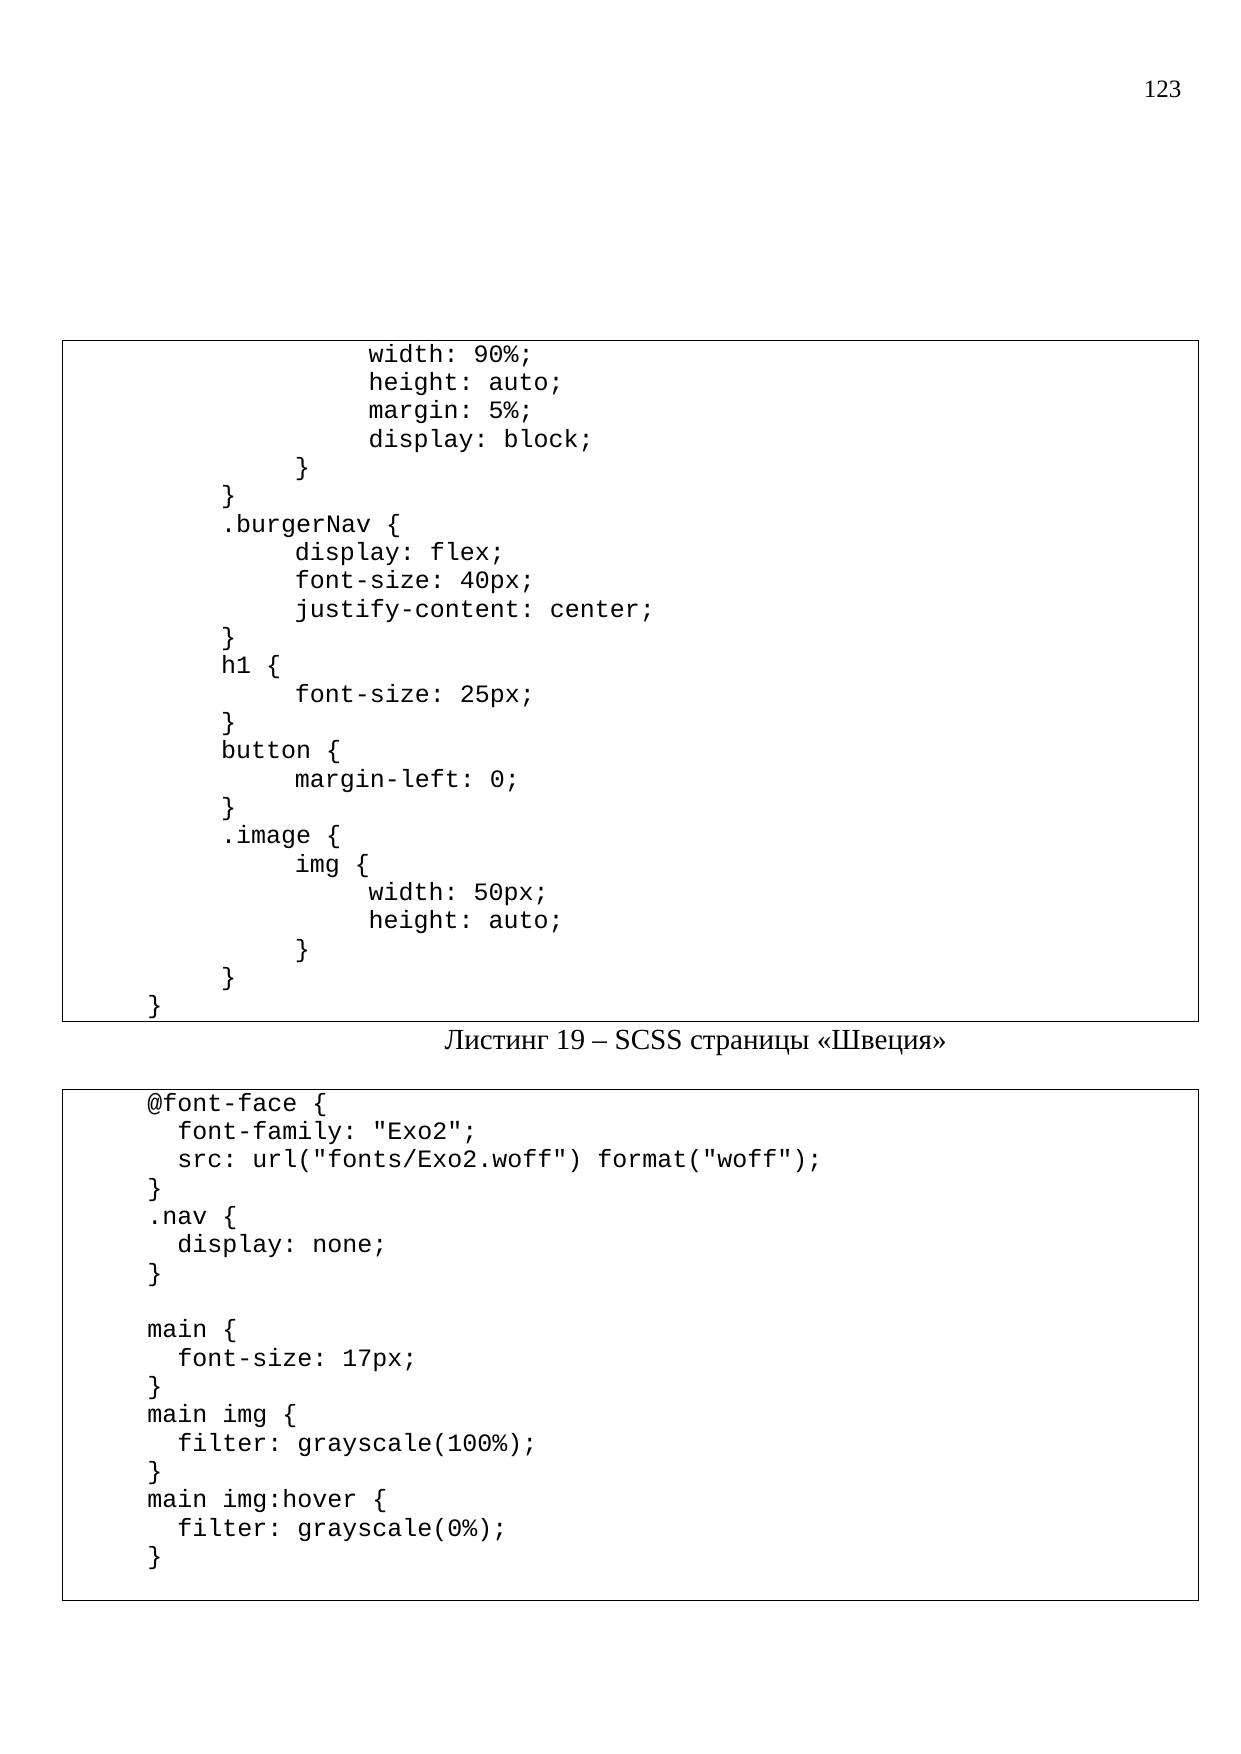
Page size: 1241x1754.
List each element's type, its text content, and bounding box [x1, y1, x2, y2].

text Листинг 19 – SCSS страницы «Швеция» [136, 1022, 1181, 1056]
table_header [63, 341, 1198, 1021]
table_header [63, 1090, 1198, 1600]
